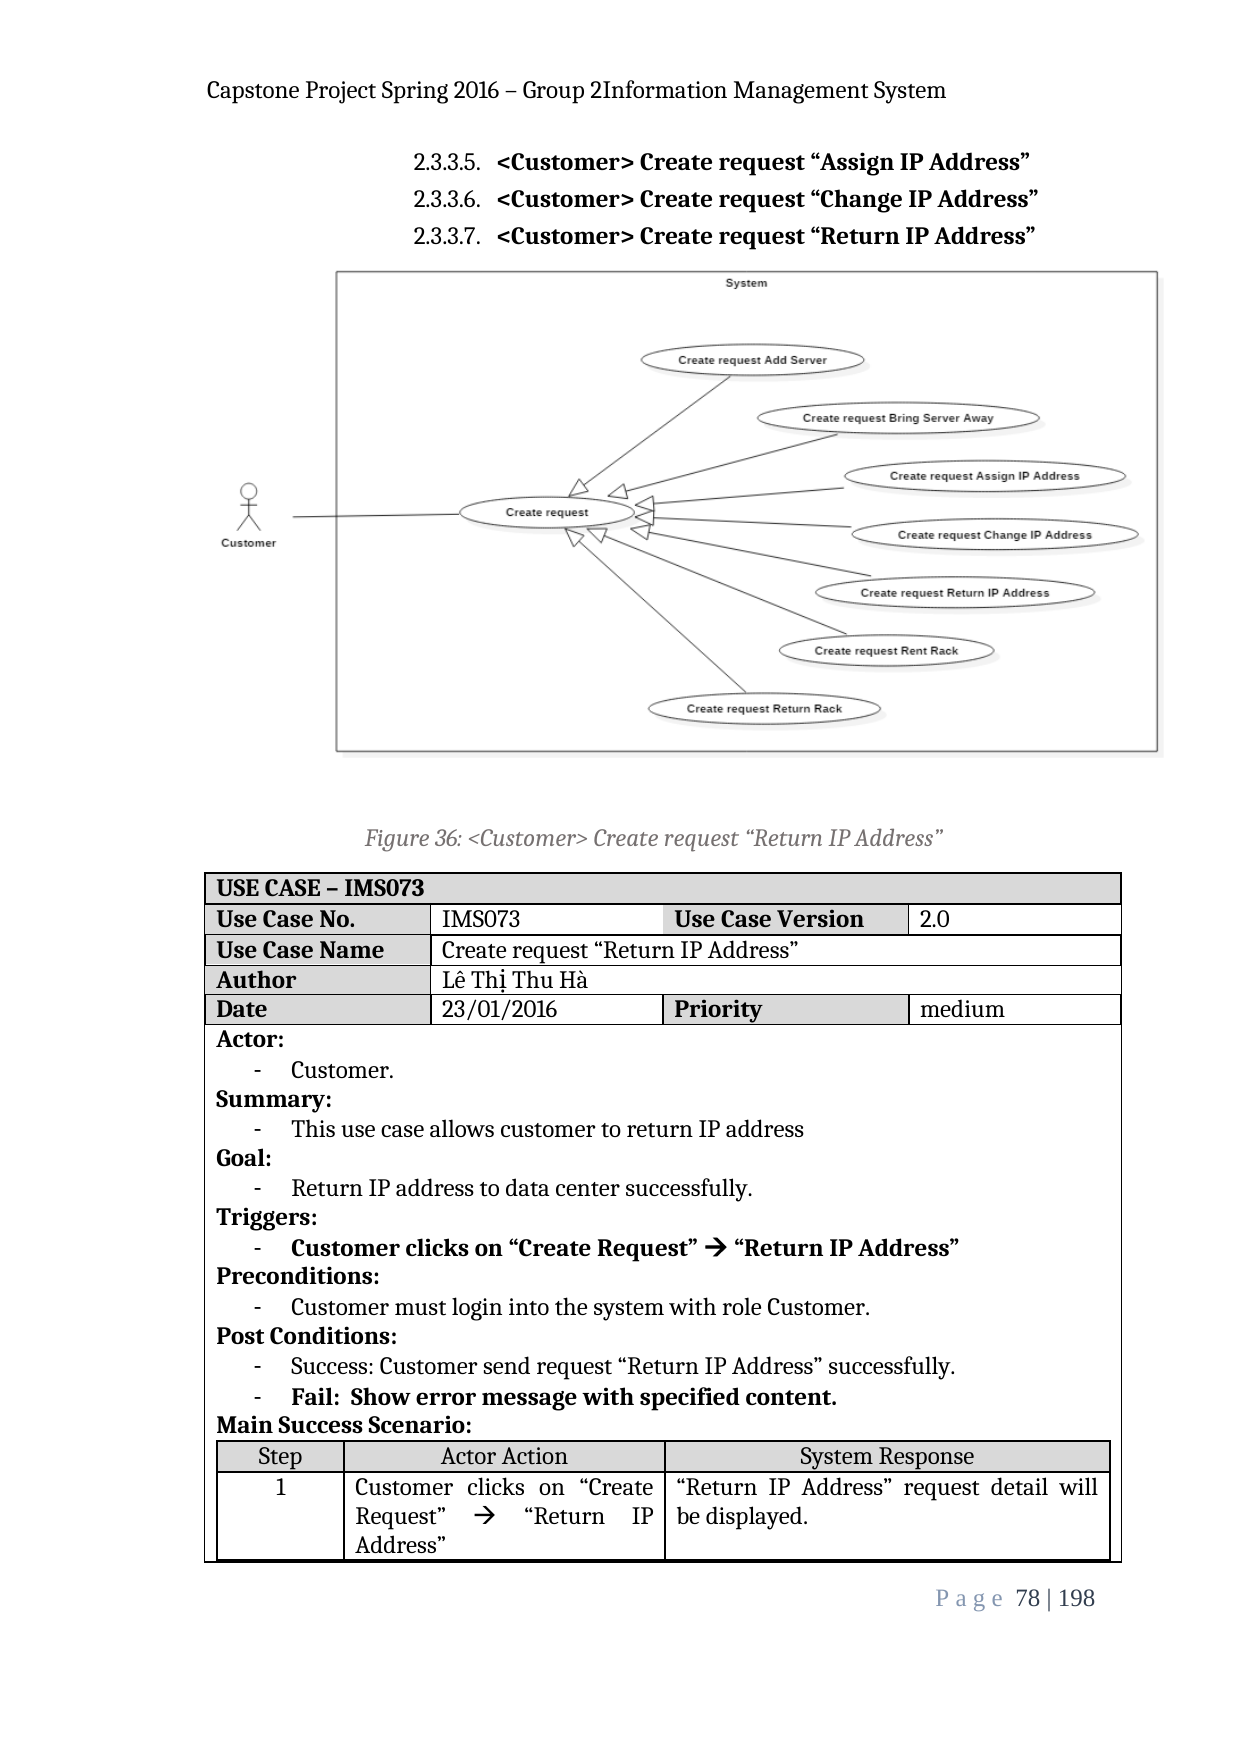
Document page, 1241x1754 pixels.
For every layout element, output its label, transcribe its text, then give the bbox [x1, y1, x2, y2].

table_cell Create request “Return IP Address” [432, 936, 1120, 964]
subtitle <Customer> Create request “Change IP Address” [413, 185, 1122, 214]
table_cell Use Case Version [663, 905, 908, 934]
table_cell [205, 1025, 1121, 1561]
table_cell Use Case Name [206, 935, 430, 964]
table_cell 2.0 [909, 905, 1121, 934]
table_cell Use Case No. [205, 905, 430, 934]
table_cell Author [205, 966, 430, 994]
table_cell Priority [664, 995, 908, 1024]
table_header USE CASE – IMS073 [206, 874, 1120, 903]
table_cell 23/01/2016 [432, 995, 662, 1024]
table_cell Lê Thị Thu Hà [431, 966, 1121, 994]
picture [206, 255, 1182, 775]
table_cell Date [206, 995, 430, 1024]
table_cell medium [910, 995, 1120, 1024]
table_cell IMS073 [431, 905, 663, 934]
text Figure 36: <Customer> Create request “Return IP Address” [207, 824, 1122, 853]
subtitle <Customer> Create request “Return IP Address” [413, 222, 1122, 251]
subtitle <Customer> Create request “Assign IP Address” [413, 148, 1122, 176]
